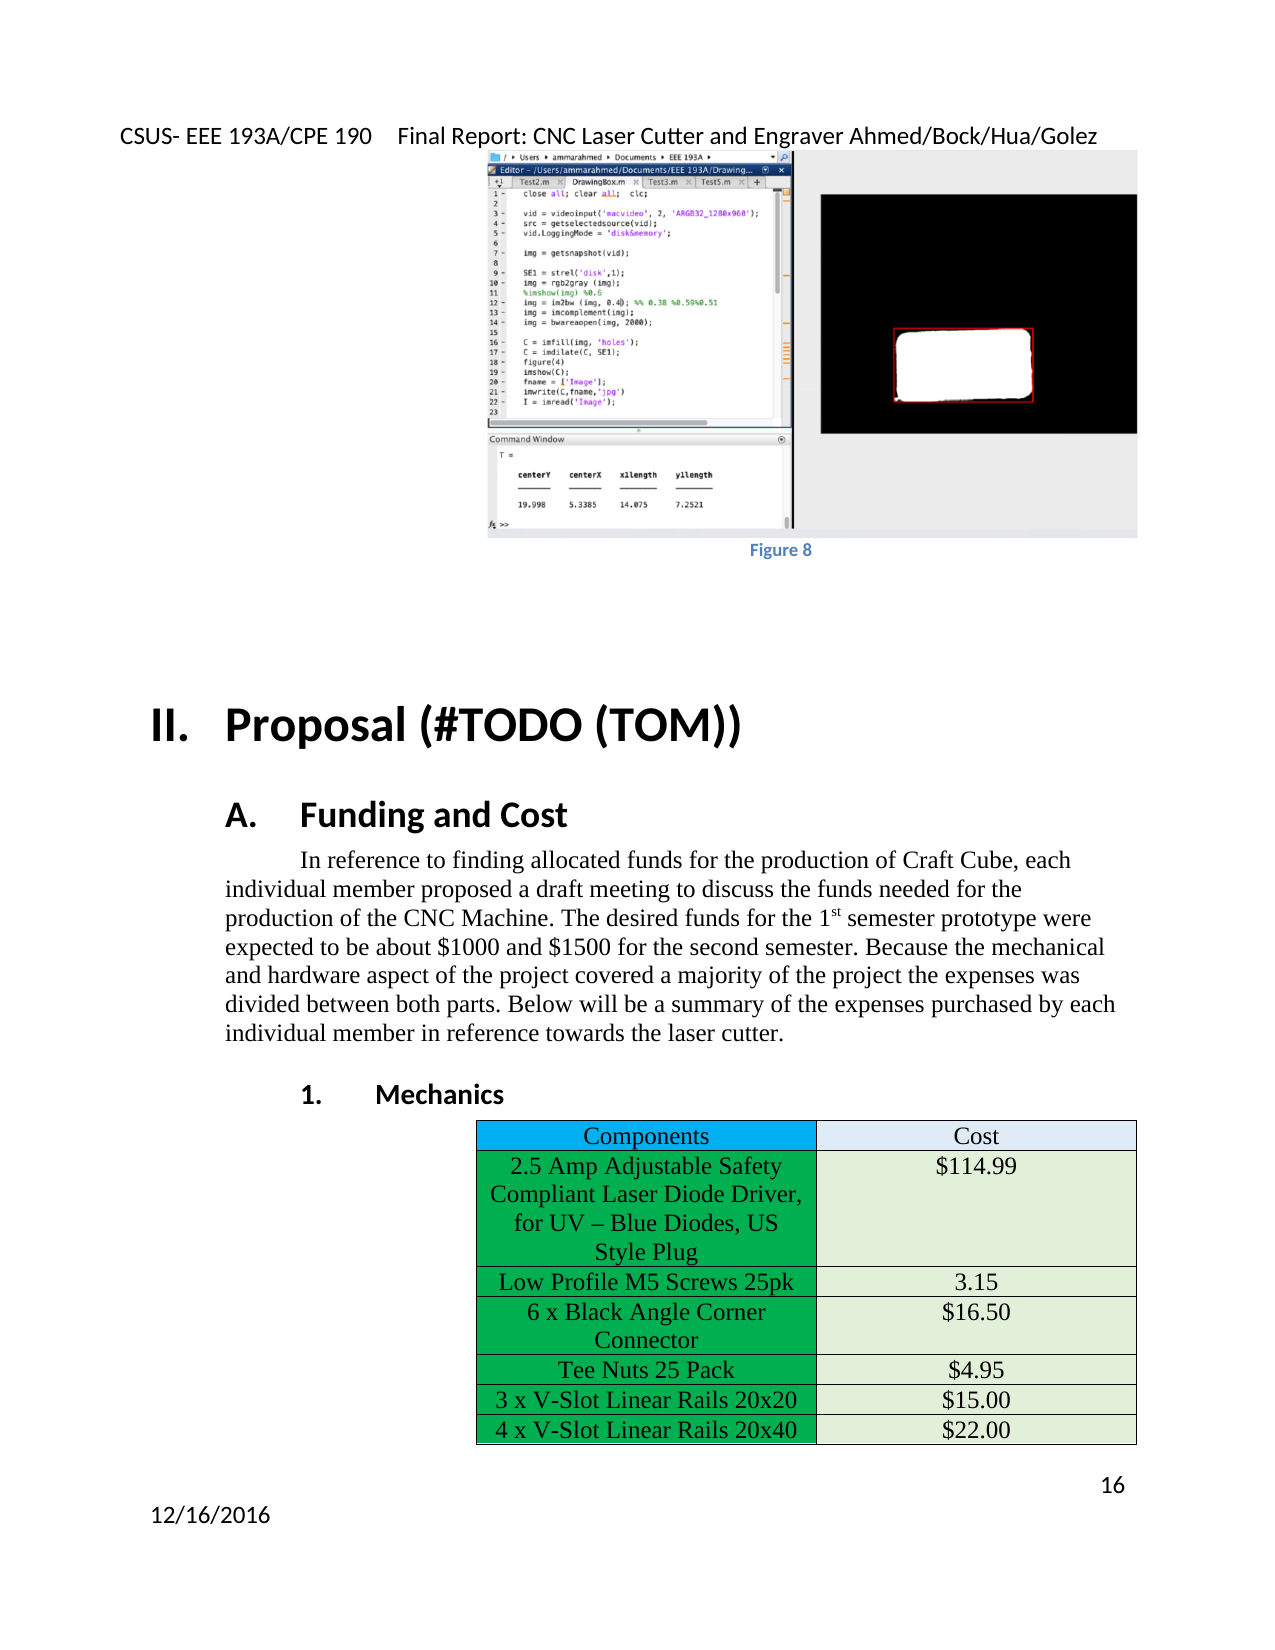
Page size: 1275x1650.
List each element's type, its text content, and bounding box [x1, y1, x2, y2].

table_cell $16.50 [817, 1297, 1136, 1354]
subtitle Funding and Cost [225, 791, 1125, 837]
text Figure 8 [675, 538, 1125, 561]
table_header Cost [817, 1121, 1136, 1150]
table_cell Tee Nuts 25 Pack [477, 1355, 816, 1384]
table_header Components [477, 1121, 816, 1150]
table_cell 3.15 [817, 1267, 1136, 1296]
subtitle Mechanics [300, 1076, 1125, 1112]
table_cell $114.99 [817, 1151, 1136, 1266]
table_cell $4.95 [817, 1355, 1136, 1384]
table_cell 6 x Black Angle Corner Connector [477, 1297, 816, 1354]
table_cell $22.00 [817, 1415, 1136, 1443]
table_cell 4 x V-Slot Linear Rails 20x40 [477, 1415, 816, 1443]
table_cell 2.5 Amp Adjustable Safety Compliant Laser Diode Driver, for UV – Blue Diodes, US Style Plug [477, 1151, 816, 1266]
subtitle Proposal (#TODO (TOM)) [150, 693, 1125, 754]
text In reference to finding allocated funds for the production of Craft Cube, each individual member proposed a draft meeting to discuss the funds needed for the production of the CNC Machine. The desired funds for the 1st semester prototype were expected to be about $1000 and $1500 for the second semester. Because the mechanical and hardware aspect of the project covered a majority of the project the expenses was divided between both parts. Below will be a summary of the expenses purchased by each individual member in reference towards the laser cutter. [225, 846, 1125, 1047]
table_cell Low Profile M5 Screws 25pk [477, 1267, 816, 1296]
table_cell $15.00 [817, 1385, 1136, 1414]
picture [487, 150, 1138, 538]
table_cell 3 x V-Slot Linear Rails 20x20 [477, 1385, 816, 1414]
